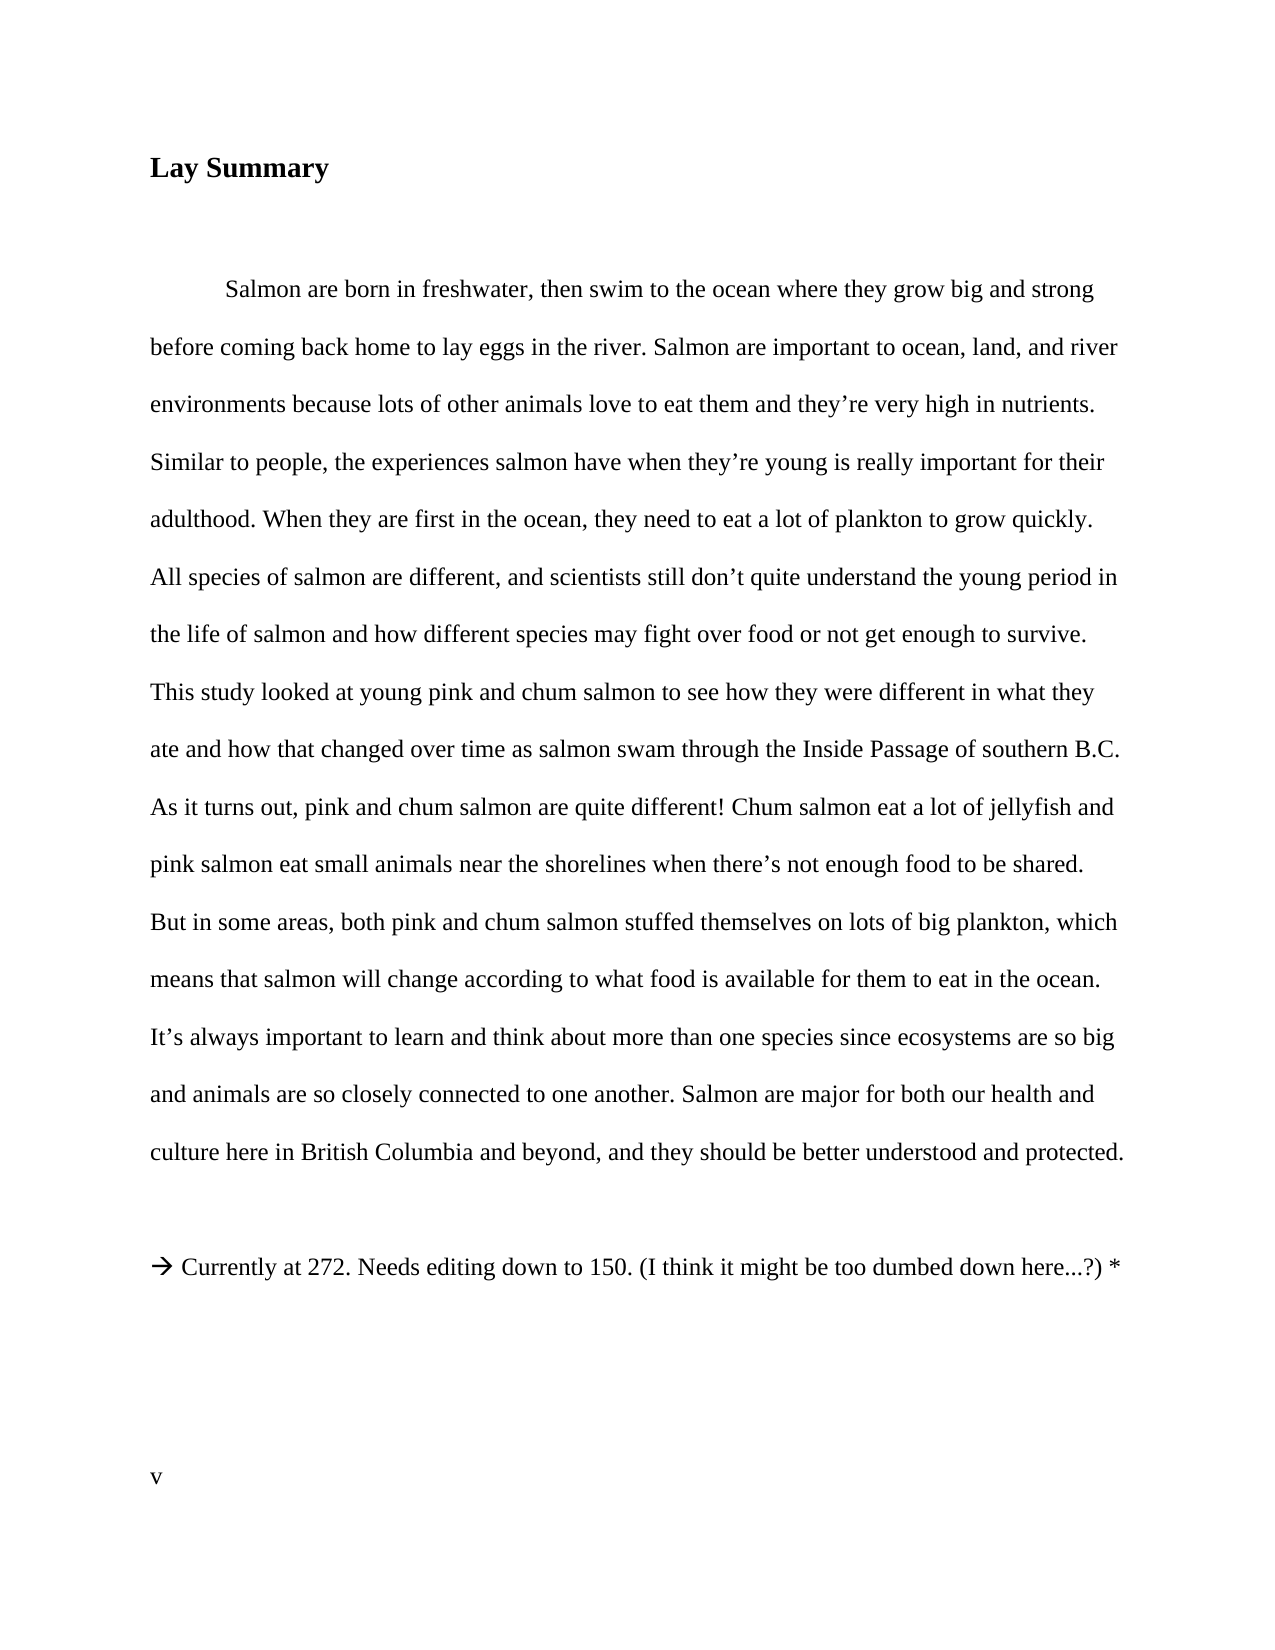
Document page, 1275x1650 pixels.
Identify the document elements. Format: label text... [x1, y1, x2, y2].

text Currently at 272. Needs editing down to 150. (I think it might be too dumbed down here...?) * [150, 1252, 1125, 1281]
text Salmon are born in freshwater, then swim to the ocean where they grow big and strong before coming back home to lay eggs in the river. Salmon are important to ocean, land, and river environments because lots of other animals love to eat them and they’re very high in nutrients. Similar to people, the experiences salmon have when they’re young is really important for their adulthood. When they are first in the ocean, they need to eat a lot of plankton to grow quickly. All species of salmon are different, and scientists still don’t quite understand the young period in the life of salmon and how different species may fight over food or not get enough to survive. This study looked at young pink and chum salmon to see how they were different in what they ate and how that changed over time as salmon swam through the Inside Passage of southern B.C. As it turns out, pink and chum salmon are quite different! Chum salmon eat a lot of jellyfish and pink salmon eat small animals near the shorelines when there’s not enough food to be shared. But in some areas, both pink and chum salmon stuffed themselves on lots of big plankton, which means that salmon will change according to what food is available for them to eat in the ocean. It’s always important to learn and think about more than one species since ecosystems are so big and animals are so closely connected to one another. Salmon are major for both our health and culture here in British Columbia and beyond, and they should be better understood and protected. [150, 274, 1125, 1166]
subtitle Lay Summary [150, 150, 1125, 183]
